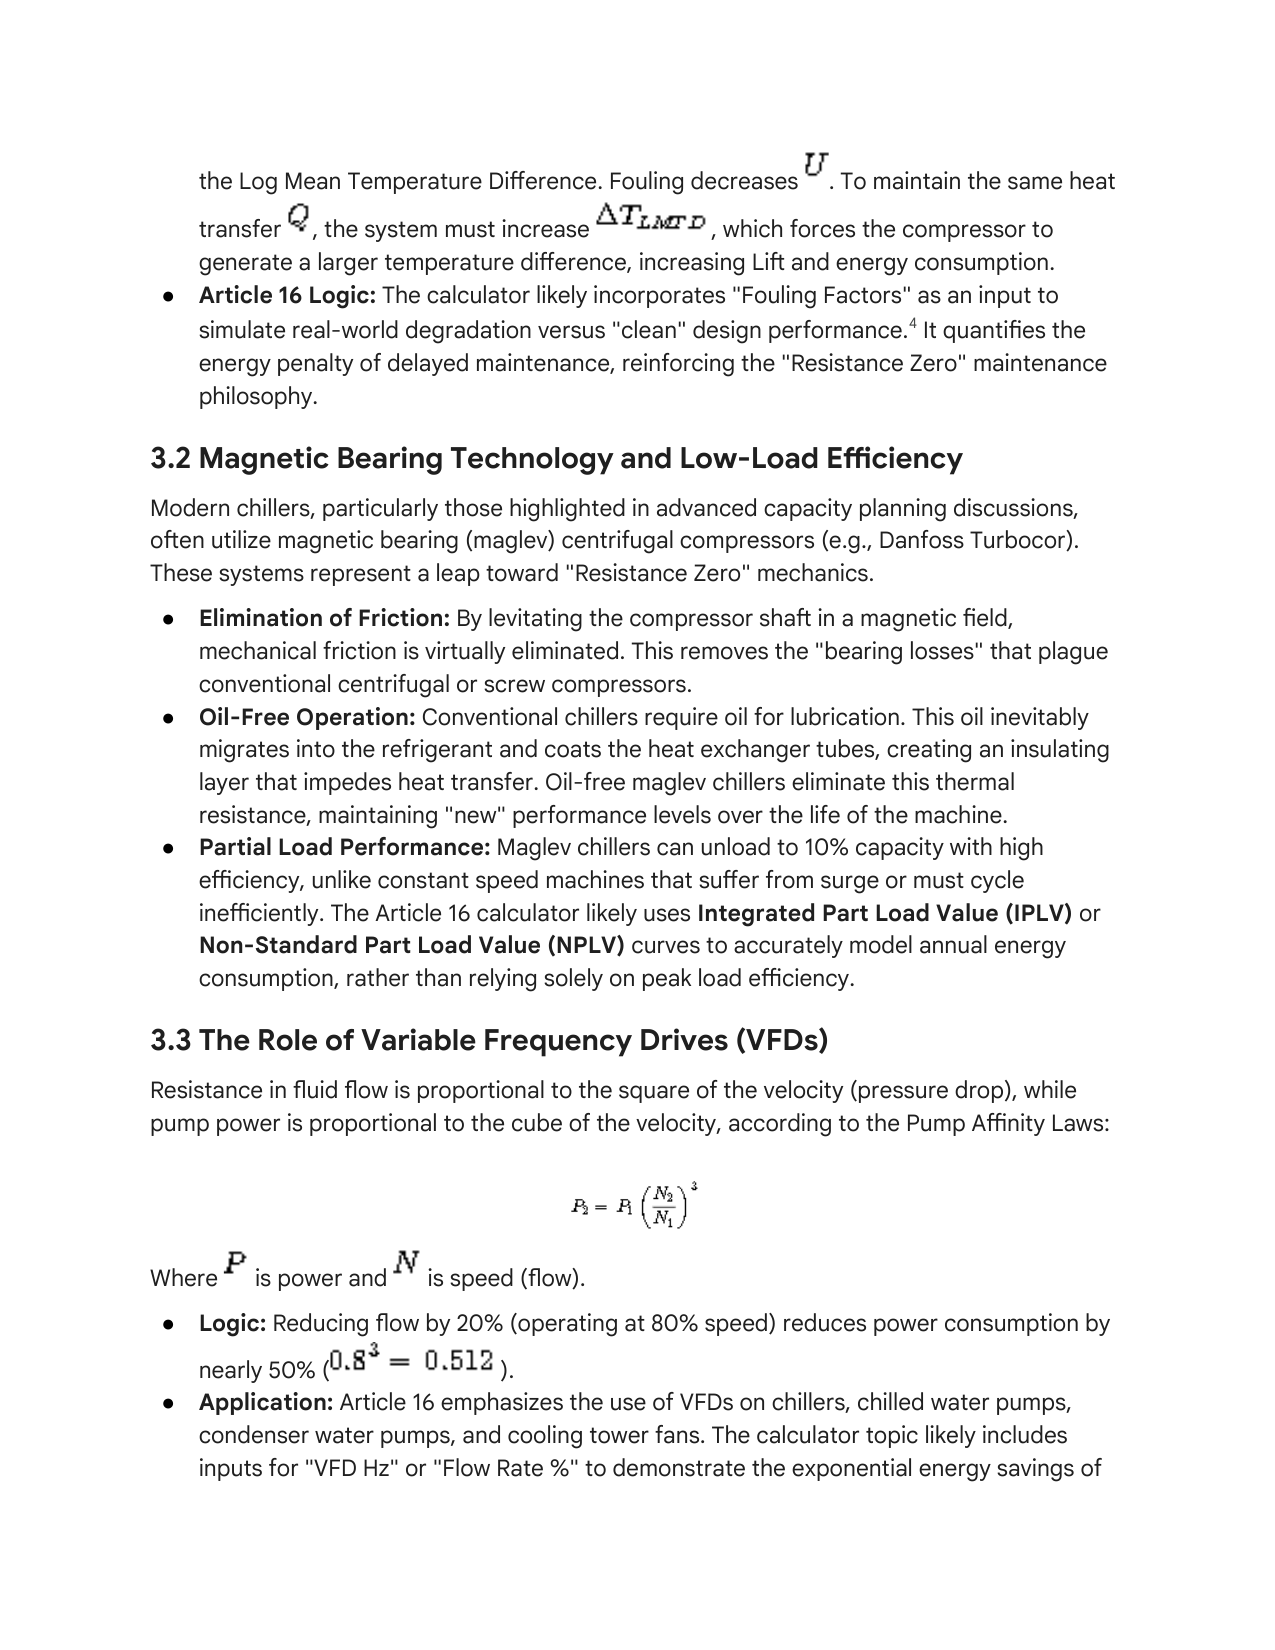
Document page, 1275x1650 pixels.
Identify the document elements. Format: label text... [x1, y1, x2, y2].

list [161, 150, 1125, 277]
list Oil-Free Operation: Conventional chillers require oil for lubrication. This oil inevitably migrates into the refrigerant and coats the heat exchanger tubes, creating an insulating layer that impedes heat transfer. Oil-free maglev chillers eliminate this thermal resistance, maintaining "new" performance levels over the life of the machine. [161, 703, 1125, 830]
text Resistance in fluid flow is proportional to the square of the velocity (pressure drop), while pump power is proportional to the cube of the velocity, according to the Pump Affinity Laws: [150, 1076, 1125, 1138]
picture [595, 200, 712, 238]
list Partial Load Performance: Maglev chillers can unload to 10% capacity with high efficiency, unlike constant speed machines that suffer from surge or must cycle inefficiently. The Article 16 calculator likely uses Integrated Part Load Value (IPLV) or Non-Standard Part Load Value (NPLV) curves to accurately model annual energy consumption, rather than relying solely on peak load efficiency. [161, 834, 1125, 993]
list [161, 1389, 1125, 1483]
subtitle 3.3 The Role of Variable Frequency Drives (VFDs) [150, 1022, 1125, 1059]
picture [287, 200, 313, 238]
subtitle 3.2 Magnetic Bearing Technology and Low-Load Efficiency [150, 440, 1125, 476]
picture [804, 150, 829, 190]
list Elimination of Friction: By levitating the compressor shaft in a magnetic field, mechanical friction is virtually eliminated. This removes the "bearing losses" that plague conventional centrifugal or screw compressors. [161, 605, 1125, 699]
text Where is power and is speed (flow). [150, 1247, 1125, 1293]
list Logic: Reducing flow by 20% (operating at 80% speed) reduces power consumption by nearly 50% (). [161, 1309, 1125, 1385]
picture [393, 1247, 422, 1287]
list Article 16 Logic: The calculator likely incorporates "Fouling Factors" as an input to simulate real-world degradation versus "clean" design performance.4 It quantifies the energy penalty of delayed maintenance, reinforcing the "Resistance Zero" maintenance philosophy. [161, 281, 1125, 411]
picture [329, 1342, 501, 1379]
picture [223, 1248, 249, 1287]
text Modern chillers, particularly those highlighted in advanced capacity planning discussions, often utilize magnetic bearing (maglev) centrifugal compressors (e.g., Danfoss Turbocor). These systems represent a leap toward "Resistance Zero" mechanics. [150, 494, 1125, 588]
picture [150, 1166, 1119, 1244]
